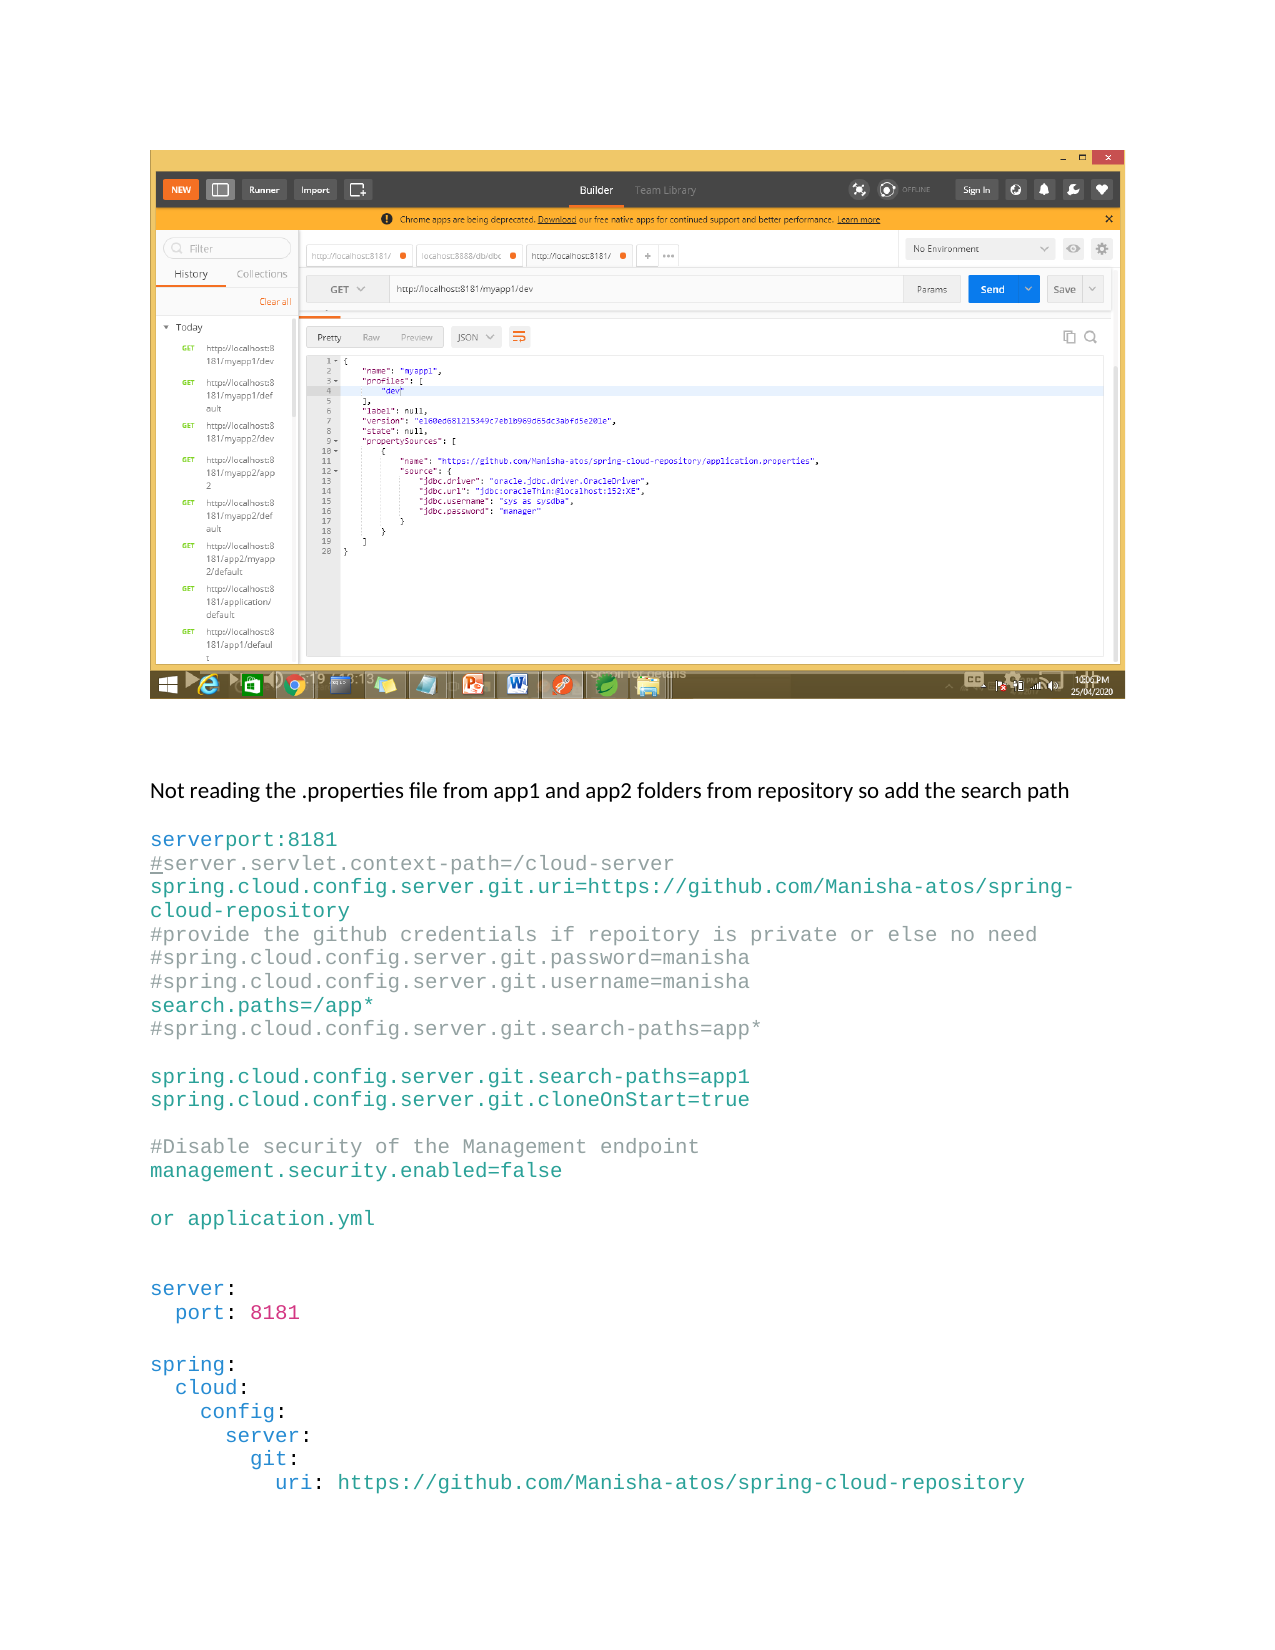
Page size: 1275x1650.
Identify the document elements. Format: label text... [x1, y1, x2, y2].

text spring.cloud.config.server.git.cloneOnStart=true [150, 1089, 1125, 1113]
text git: [150, 1448, 1125, 1472]
text Not reading the .properties file from app1 and app2 folders from repository so add the search path [150, 776, 1125, 804]
text or application.yml [150, 1207, 1125, 1231]
text spring.cloud.config.server.git.search-paths=app1 [150, 1066, 1125, 1089]
text serverport:8181 [150, 829, 1125, 853]
text management.security.enabled=false [150, 1160, 1125, 1184]
text #spring.cloud.config.server.git.username=manisha [150, 971, 1125, 995]
text spring: [150, 1354, 1125, 1377]
text server: [150, 1425, 1125, 1448]
text port: 8181 [150, 1302, 1125, 1326]
text #spring.cloud.config.server.git.password=manisha [150, 947, 1125, 971]
text spring.cloud.config.server.git.uri=https://github.com/Manisha-atos/spring-cloud-repository [150, 876, 1125, 924]
text cloud: [150, 1377, 1125, 1401]
text #provide the github credentials if repoitory is private or else no need [150, 924, 1125, 947]
text search.paths=/app* [150, 995, 1125, 1018]
text #server.servlet.context-path=/cloud-server [150, 853, 1125, 876]
picture [150, 150, 1125, 699]
text #spring.cloud.config.server.git.search-paths=app* [150, 1018, 1125, 1042]
text uri: https://github.com/Manisha-atos/spring-cloud-repository [150, 1472, 1125, 1496]
text server: [150, 1278, 1125, 1302]
text #Disable security of the Management endpoint [150, 1137, 1125, 1160]
text config: [150, 1401, 1125, 1425]
